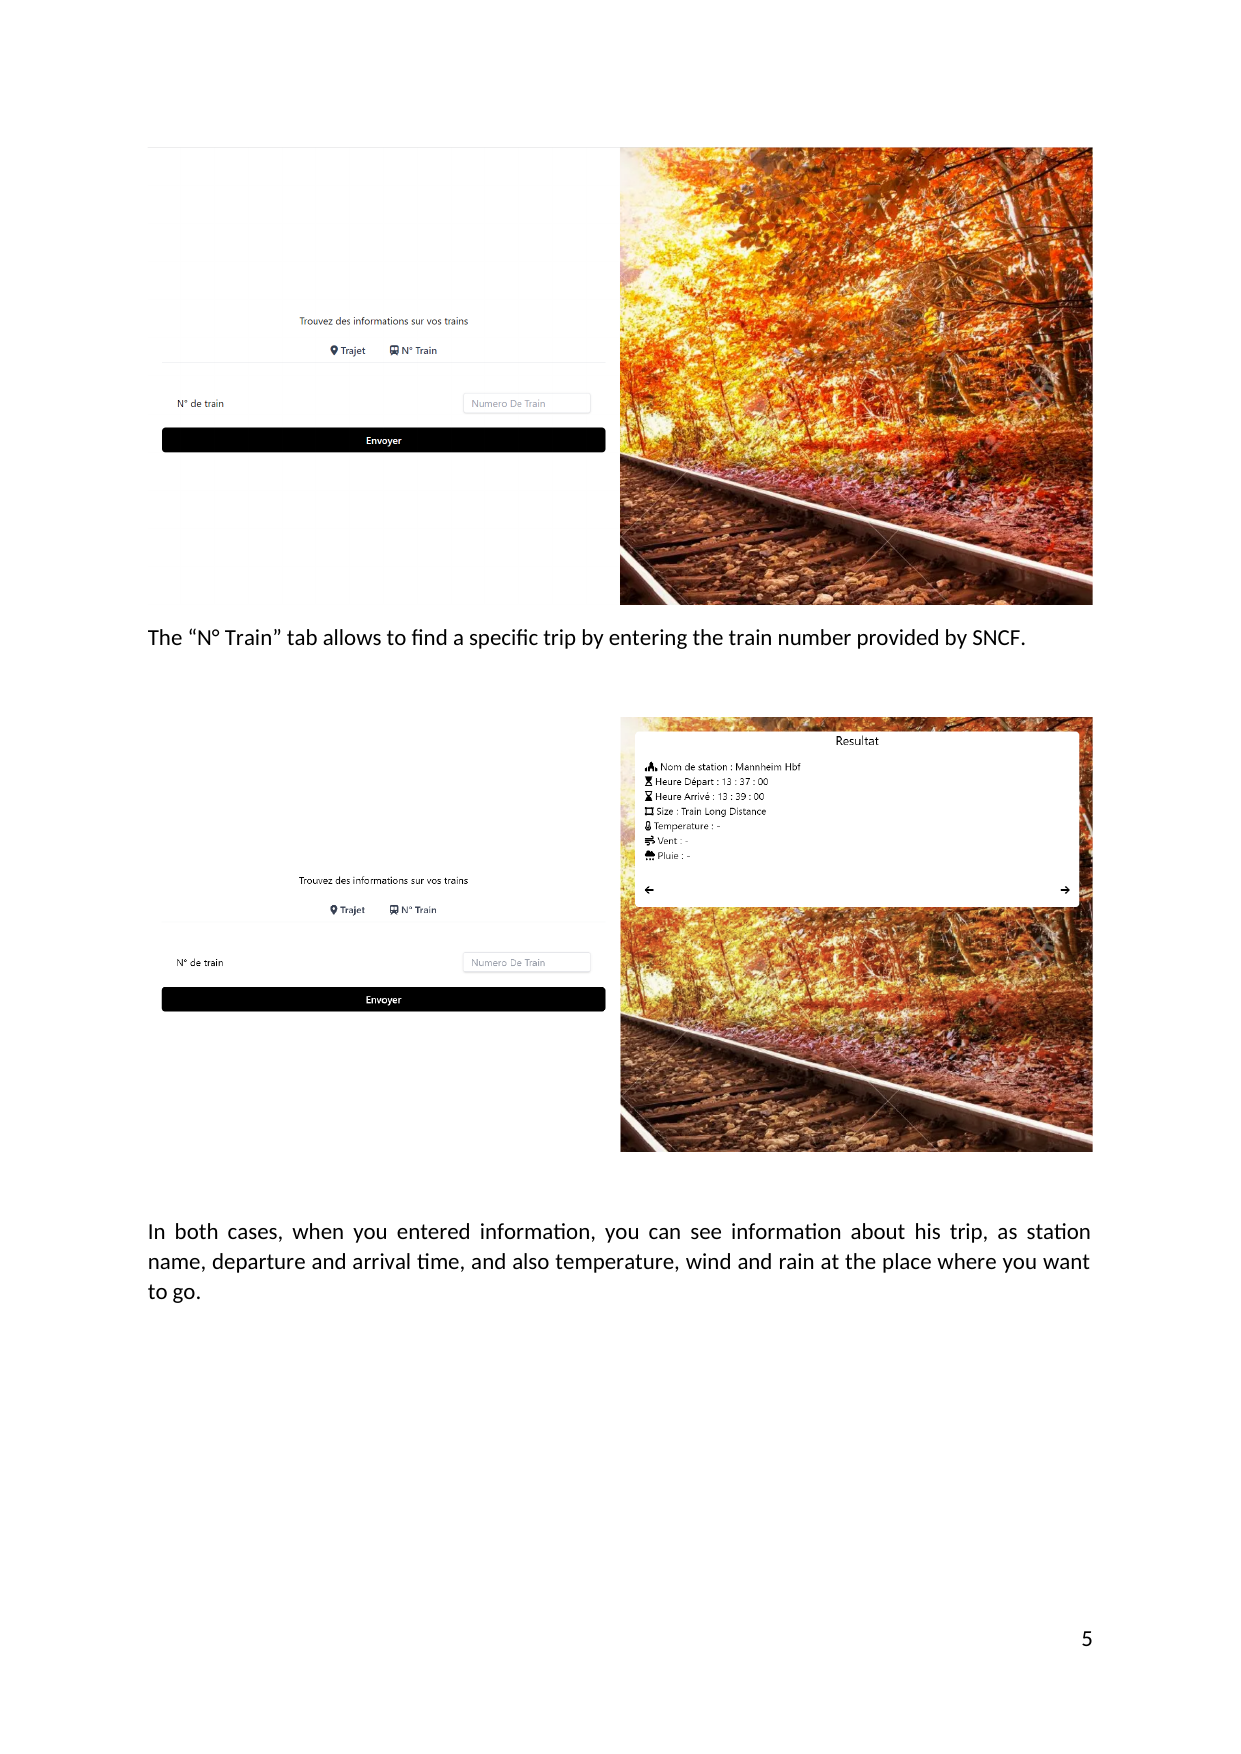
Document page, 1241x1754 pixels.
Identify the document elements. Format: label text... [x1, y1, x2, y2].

text In both cases, when you entered information, you can see information about his trip, as station name, departure and arrival time, and also temperature, wind and rain at the place where you want to go. [148, 1217, 1093, 1306]
picture [147, 147, 1093, 605]
text The “N° Train” tab allows to find a specific trip by entering the train number provided by SNCF. [148, 623, 1093, 651]
picture [147, 717, 1093, 1152]
